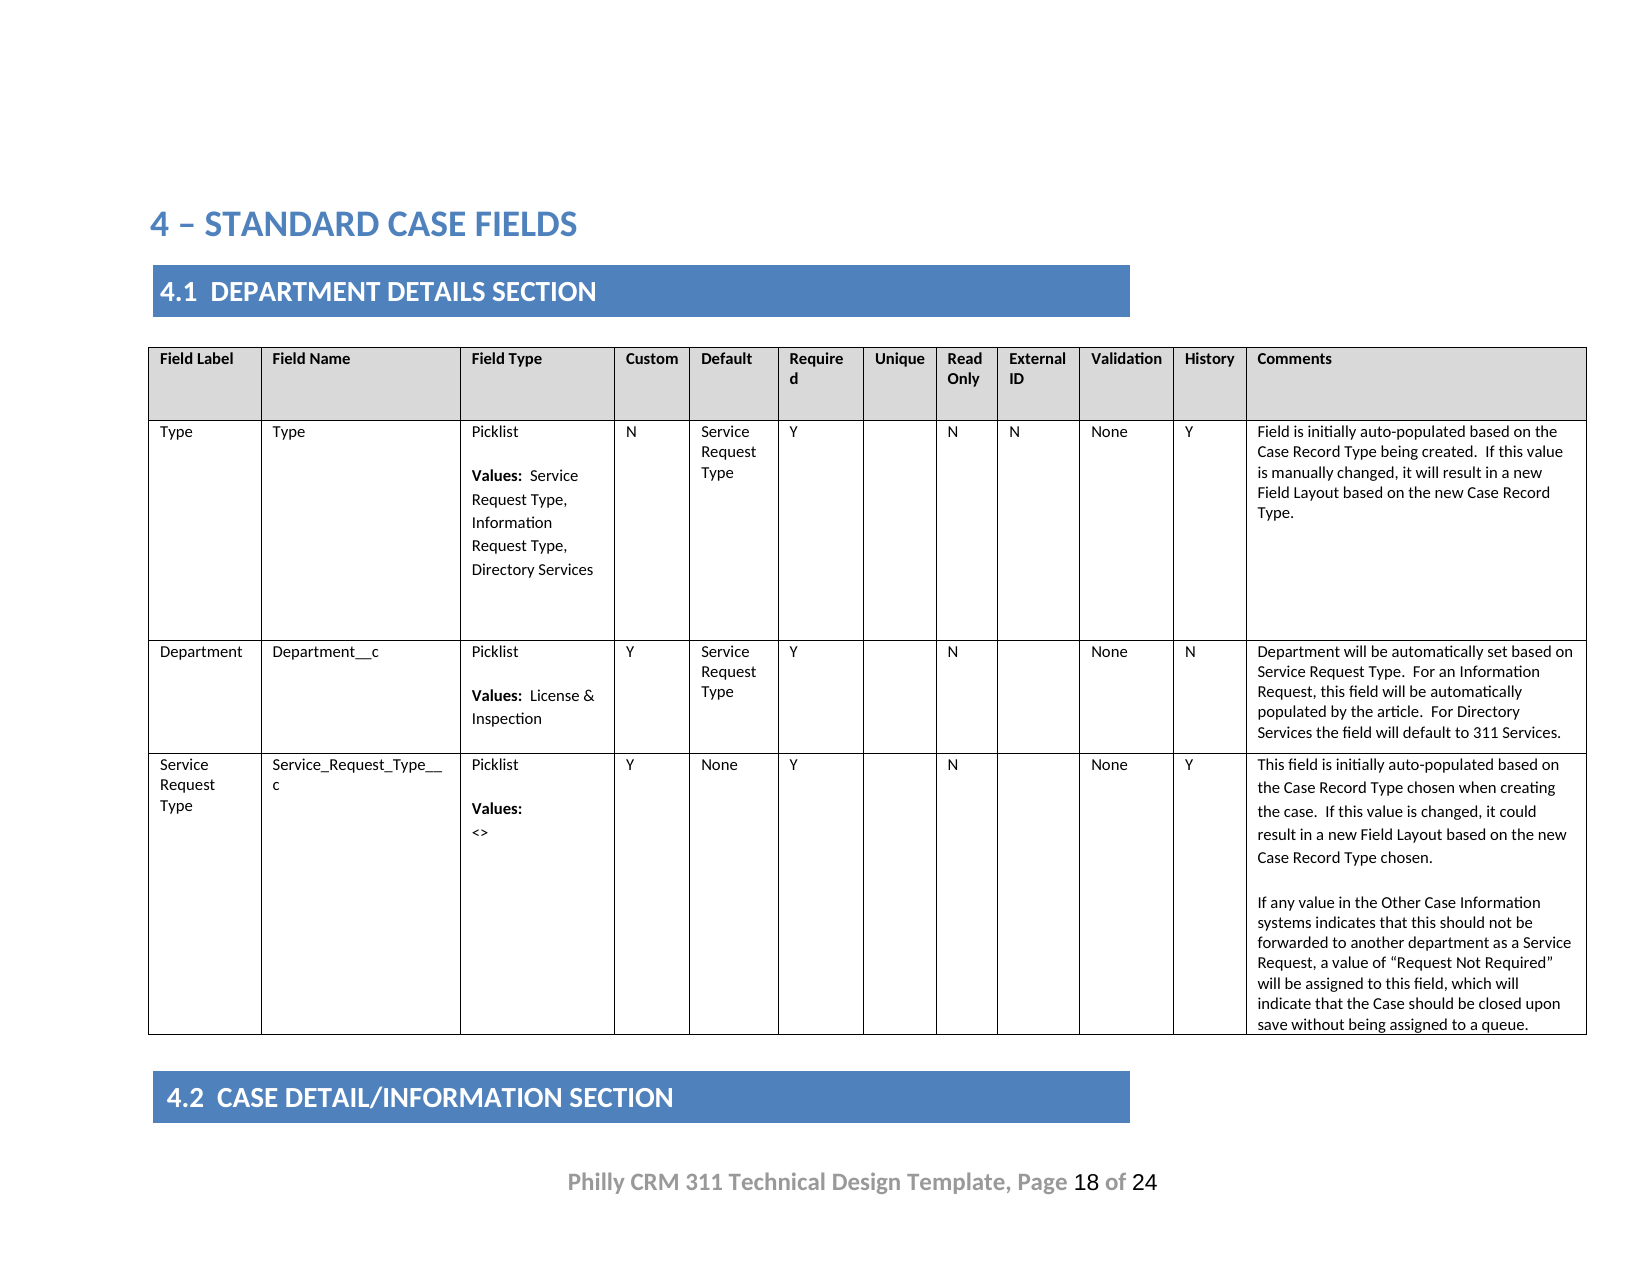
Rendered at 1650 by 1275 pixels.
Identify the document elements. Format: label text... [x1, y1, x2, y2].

table_header Validation [1080, 348, 1173, 420]
table_cell None [1080, 754, 1173, 1034]
table_cell Service Request Type [149, 754, 261, 1034]
table_cell Service Request Type [690, 421, 778, 640]
table_cell None [1080, 641, 1173, 753]
table_cell Department will be automatically set based on Service Request Type. For an Information Request, this field will be automatically populated by the article. For Directory Services the field will default to 311 Services. [1247, 641, 1586, 753]
table_cell Picklist Values: Service Request Type, Information Request Type, Directory Services [461, 421, 614, 640]
table_cell Picklist Values: <> [461, 754, 614, 1034]
table_header Comments [1247, 348, 1586, 420]
table_cell [998, 641, 1079, 753]
table_header Read Only [937, 348, 997, 420]
table_header Default [690, 348, 778, 420]
table_cell Type [262, 421, 460, 640]
table_cell Service_Request_Type__c [262, 754, 460, 1034]
table_cell Field is initially auto-populated based on the Case Record Type being created. If this value is manually changed, it will result in a new Field Layout based on the new Case Record Type. [1247, 421, 1586, 640]
table_cell Department [149, 641, 261, 753]
table_cell [998, 754, 1079, 1034]
table_cell Y [779, 421, 863, 640]
subtitle 4 – STANDARD CASE FIELDS [150, 200, 1575, 246]
table_header Custom [615, 348, 689, 420]
table_cell [864, 421, 936, 640]
table_cell N [998, 421, 1079, 640]
table_cell [864, 754, 936, 1034]
table_header 4.2 CASE DETAIL/INFORMATION SECTION [155, 1073, 1128, 1121]
table_cell Y [1174, 754, 1246, 1034]
table_cell Service Request Type [690, 641, 778, 753]
table_cell [864, 641, 936, 753]
table_cell Picklist Values: License & Inspection [461, 641, 614, 753]
table_header History [1174, 348, 1246, 420]
table_header Unique [864, 348, 936, 420]
table_cell Department__c [262, 641, 460, 753]
table_cell N [937, 421, 997, 640]
table_header Field Label [149, 348, 261, 420]
table_cell Y [1174, 421, 1246, 640]
table_cell None [690, 754, 778, 1034]
table_cell Y [779, 754, 863, 1034]
table_cell N [937, 754, 997, 1034]
table_cell N [615, 421, 689, 640]
table_header External ID [998, 348, 1079, 420]
table_cell N [937, 641, 997, 753]
table_cell Y [615, 754, 689, 1034]
table_cell Type [149, 421, 261, 640]
table_header Field Type [461, 348, 614, 420]
table_cell This field is initially auto-populated based on the Case Record Type chosen when creating the case. If this value is changed, it could result in a new Field Layout based on the new Case Record Type chosen. If any value in the Other Case Information systems indicates that this should not be forwarded to another department as a Service Request, a value of “Request Not Required” will be assigned to this field, which will indicate that the Case should be closed upon save without being assigned to a queue. [1247, 754, 1586, 1034]
table_cell N [1174, 641, 1246, 753]
table_cell None [1080, 421, 1173, 640]
table_cell Y [779, 641, 863, 753]
table_cell Y [615, 641, 689, 753]
table_header Required [779, 348, 863, 420]
table_header 4.1 DEPARTMENT DETAILS SECTION [155, 267, 1128, 315]
table_header Field Name [262, 348, 460, 420]
